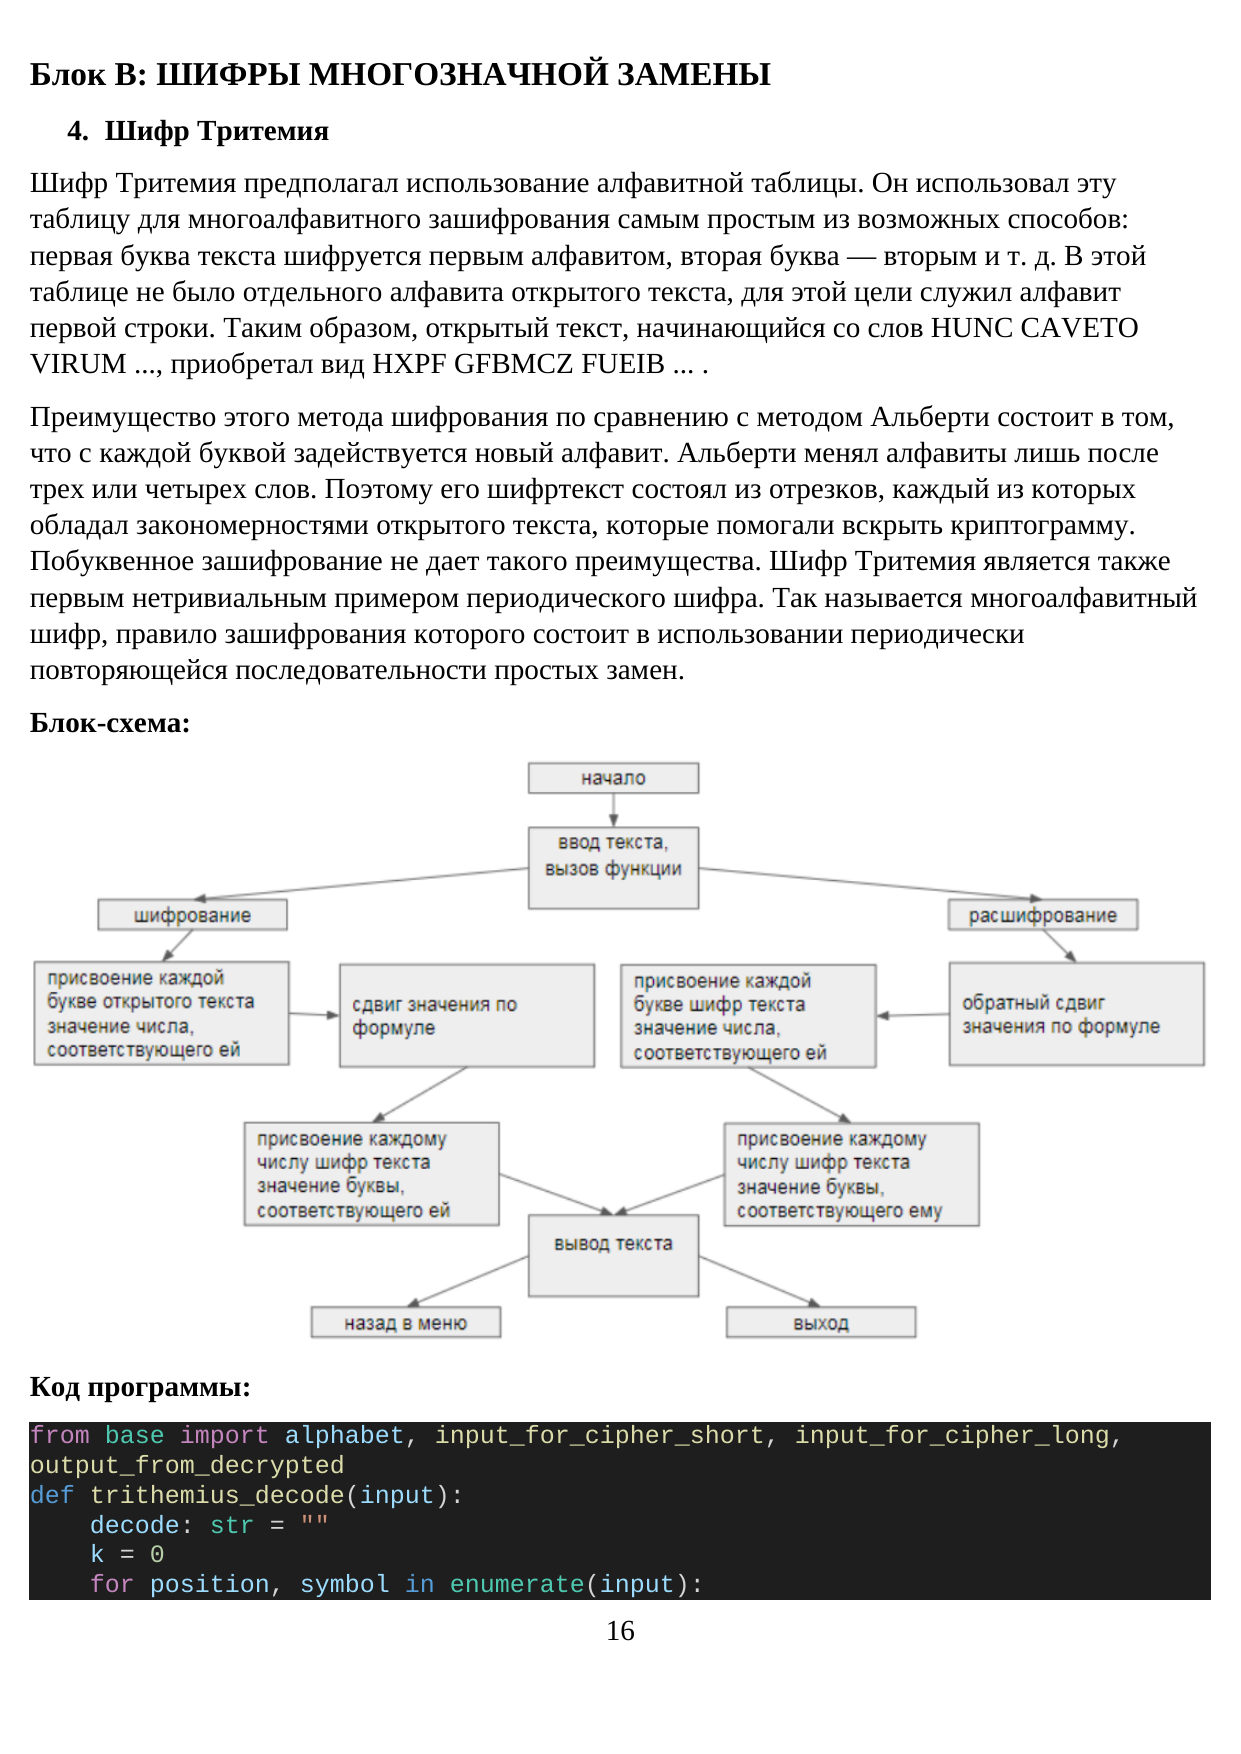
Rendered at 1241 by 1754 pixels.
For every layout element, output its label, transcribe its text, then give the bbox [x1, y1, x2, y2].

text k = 0 [29, 1541, 1211, 1570]
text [29, 1570, 1211, 1600]
text from base import alphabet, input_for_cipher_short, input_for_cipher_long, output_from_decrypted [29, 1422, 1211, 1481]
text Преимущество этого метода шифрования по сравнению с методом Альберти состоит в том, что с каждой буквой задействуется новый алфавит. Альберти менял алфавиты лишь после трех или четырех слов. Поэтому его шифртекст состоял из отрезков, каждый из которых обладал закономерностями открытого текста, которые помогали вскрыть криптограмму. Побуквенное зашифрование не дает такого преимущества. Шифр Тритемия является также первым нетривиальным примером периодического шифра. Так называется многоалфавитный шифр, правило зашифрования которого состоит в использовании периодически повторяющейся последовательности простых замен. [29, 399, 1211, 686]
subtitle Блок В: ШИФРЫ МНОГОЗНАЧНОЙ ЗАМЕНЫ [29, 54, 1211, 93]
text Шифр Тритемия предполагал использование алфавитной таблицы. Он использовал эту таблицу для многоалфавитного зашифрования самым простым из возможных способов: первая буква текста шифруется первым алфавитом, вторая буква — вторым и т. д. В этой таблице не было отдельного алфавита открытого текста, для этой цели служил алфавит первой строки. Таким образом, открытый текст, начинающийся со слов HUNC CAVETO VIRUM ..., приобретал вид HXPF GFBMCZ FUEIB ... . [29, 165, 1211, 380]
text Блок-схема: [29, 705, 1211, 738]
picture [29, 757, 1211, 1347]
subtitle Шифр Тритемия [67, 113, 1211, 146]
text decode: str = "" [29, 1511, 1211, 1541]
text def trithemius_decode(input): [29, 1481, 1211, 1511]
text Код программы: [29, 1347, 1211, 1402]
